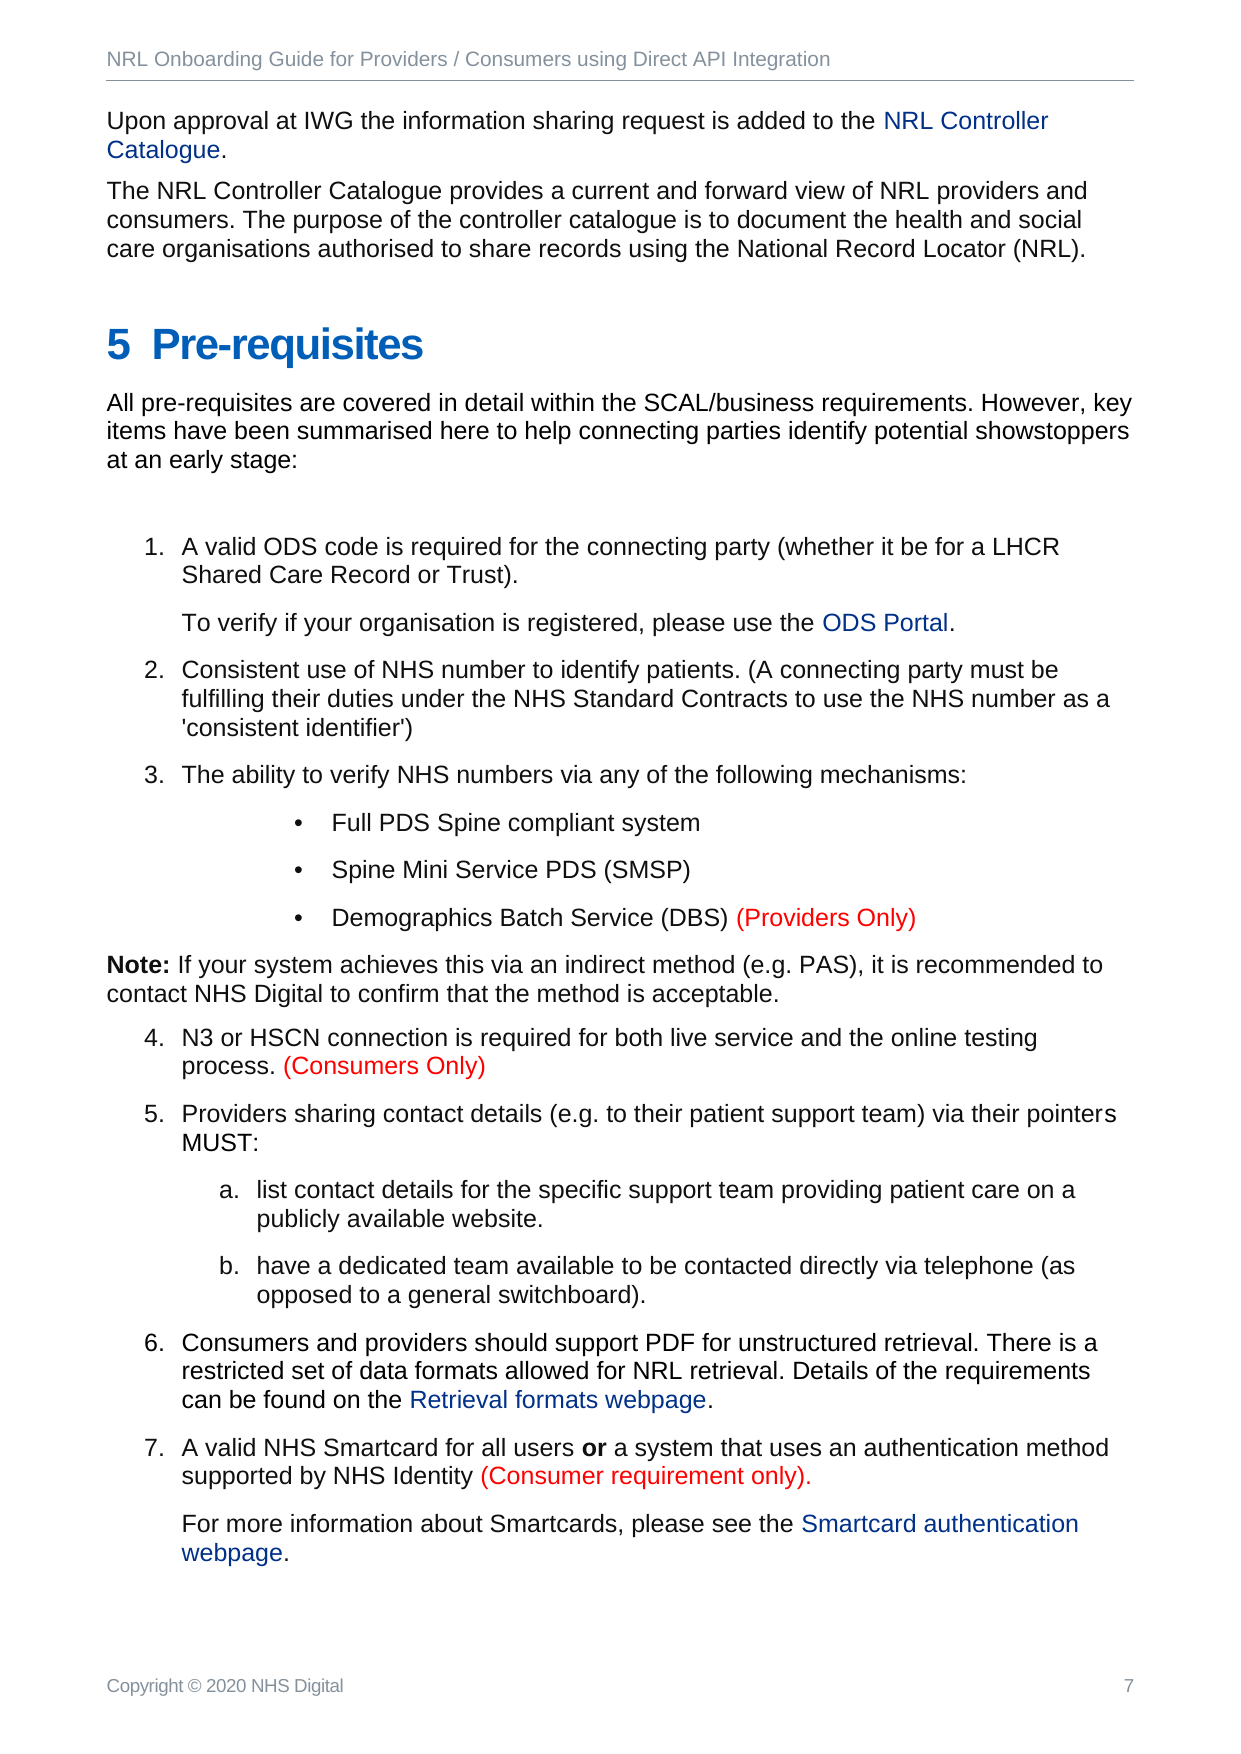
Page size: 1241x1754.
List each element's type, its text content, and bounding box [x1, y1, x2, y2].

text Upon approval at IWG the information sharing request is added to the NRL Controller Catalogue. [106, 106, 1134, 164]
list A valid ODS code is required for the connecting party (whether it be for a LHCR Shared Care Record or Trust). [144, 532, 1134, 589]
list For more information about Smartcards, please see the Smartcard authentication webpage. [181, 1509, 1134, 1566]
text All pre-requisites are covered in detail within the SCAL/business requirements. However, key items have been summarised here to help connecting parties identify potential showstoppers at an early stage: [106, 387, 1134, 474]
list Demographics Batch Service (DBS) (Providers Only) [294, 903, 1134, 932]
text The NRL Controller Catalogue provides a current and forward view of NRL providers and consumers. The purpose of the controller catalogue is to document the health and social care organisations authorised to share records using the National Record Locator (NRL). [106, 176, 1134, 263]
list have a dedicated team available to be contacted directly via telephone (as opposed to a general switchboard). [219, 1251, 1134, 1309]
list The ability to verify NHS numbers via any of the following mechanisms: [144, 760, 1134, 789]
subtitle Pre-requisites [106, 318, 1134, 369]
list A valid NHS Smartcard for all users or a system that uses an authentication method supported by NHS Identity (Consumer requirement only). [144, 1432, 1134, 1490]
list list contact details for the specific support team providing patient care on a publicly available website. [219, 1175, 1134, 1232]
list N3 or HSCN connection is required for both live service and the online testing process. (Consumers Only) [144, 1022, 1134, 1080]
list Providers sharing contact details (e.g. to their patient support team) via their pointers MUST: [144, 1099, 1134, 1156]
list Full PDS Spine compliant system [294, 808, 1134, 837]
list Consumers and providers should support PDF for unstructured retrieval. There is a restricted set of data formats allowed for NRL retrieval. Details of the requirements can be found on the Retrieval formats webpage. [144, 1327, 1134, 1414]
list To verify if your organisation is registered, please use the ODS Portal. [181, 608, 1134, 637]
list Consistent use of NHS number to identify patients. (A connecting party must be fulfilling their duties under the NHS Standard Contracts to use the NHS number as a 'consistent identifier') [144, 655, 1134, 742]
text Note: If your system achieves this via an indirect method (e.g. PAS), it is recommended to contact NHS Digital to confirm that the method is acceptable. [106, 950, 1134, 1008]
list Spine Mini Service PDS (SMSP) [294, 855, 1134, 884]
